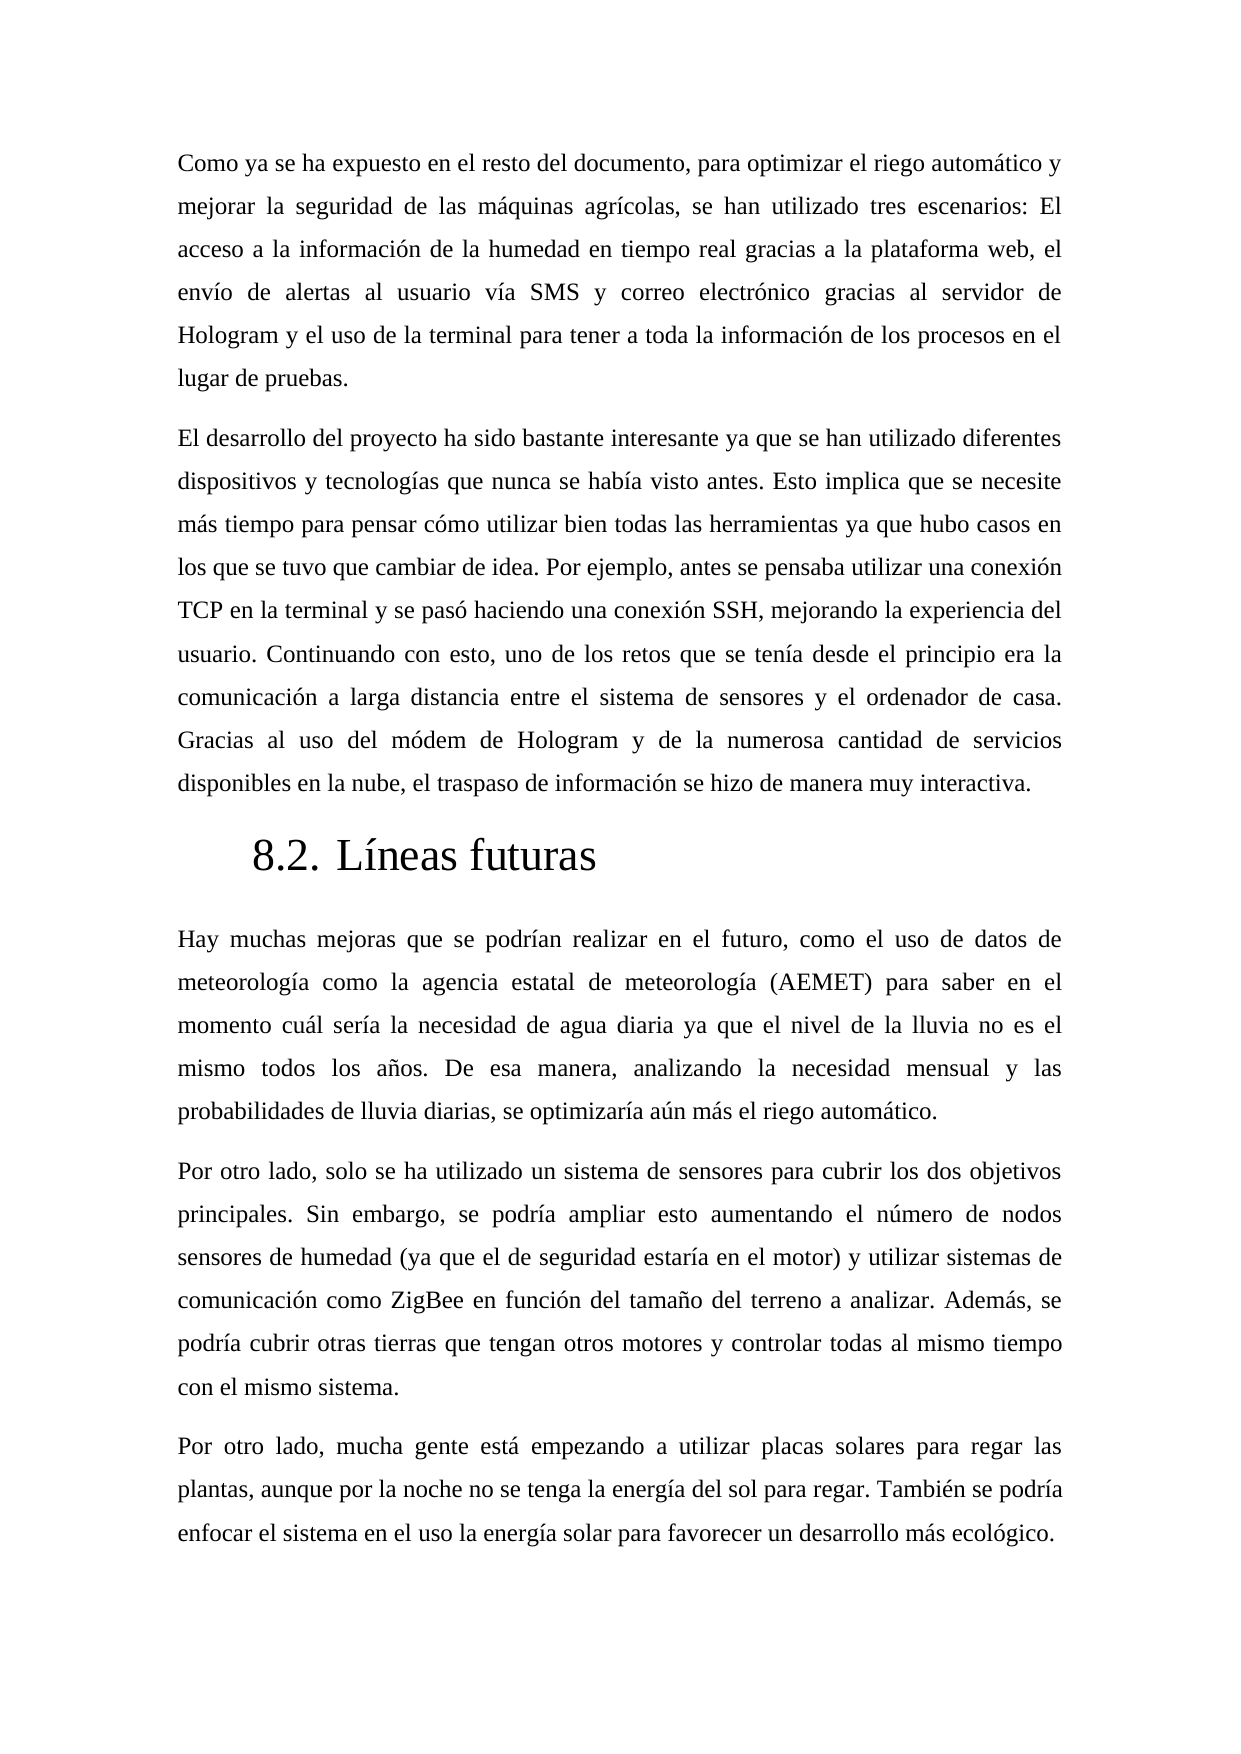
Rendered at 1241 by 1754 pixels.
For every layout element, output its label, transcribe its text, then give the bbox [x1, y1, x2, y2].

text Como ya se ha expuesto en el resto del documento, para optimizar el riego automático y mejorar la seguridad de las máquinas agrícolas, se han utilizado tres escenarios: El acceso a la información de la humedad en tiempo real gracias a la plataforma web, el envío de alertas al usuario vía SMS y correo electrónico gracias al servidor de Hologram y el uso de la terminal para tener a toda la información de los procesos en el lugar de pruebas. [177, 148, 1063, 392]
text El desarrollo del proyecto ha sido bastante interesante ya que se han utilizado diferentes dispositivos y tecnologías que nunca se había visto antes. Esto implica que se necesite más tiempo para pensar cómo utilizar bien todas las herramientas ya que hubo casos en los que se tuvo que cambiar de idea. Por ejemplo, antes se pensaba utilizar una conexión TCP en la terminal y se pasó haciendo una conexión SSH, mejorando la experiencia del usuario. Continuando con esto, uno de los retos que se tenía desde el principio era la comunicación a larga distancia entre el sistema de sensores y el ordenador de casa. Gracias al uso del módem de Hologram y de la numerosa cantidad de servicios disponibles en la nube, el traspaso de información se hizo de manera muy interactiva. [177, 423, 1063, 797]
text Por otro lado, solo se ha utilizado un sistema de sensores para cubrir los dos objetivos principales. Sin embargo, se podría ampliar esto aumentando el número de nodos sensores de humedad (ya que el de seguridad estaría en el motor) y utilizar sistemas de comunicación como ZigBee en función del tamaño del terreno a analizar. Además, se podría cubrir otras tierras que tengan otros motores y controlar todas al mismo tiempo con el mismo sistema. [177, 1156, 1063, 1400]
text Por otro lado, mucha gente está empezando a utilizar placas solares para regar las plantas, aunque por la noche no se tenga la energía del sol para regar. También se podría enfocar el sistema en el uso la energía solar para favorecer un desarrollo más ecológico. [177, 1431, 1063, 1546]
list Líneas futuras [252, 828, 1063, 881]
text Hay muchas mejoras que se podrían realizar en el futuro, como el uso de datos de meteorología como la agencia estatal de meteorología (AEMET) para saber en el momento cuál sería la necesidad de agua diaria ya que el nivel de la lluvia no es el mismo todos los años. De esa manera, analizando la necesidad mensual y las probabilidades de lluvia diarias, se optimizaría aún más el riego automático. [177, 924, 1063, 1125]
